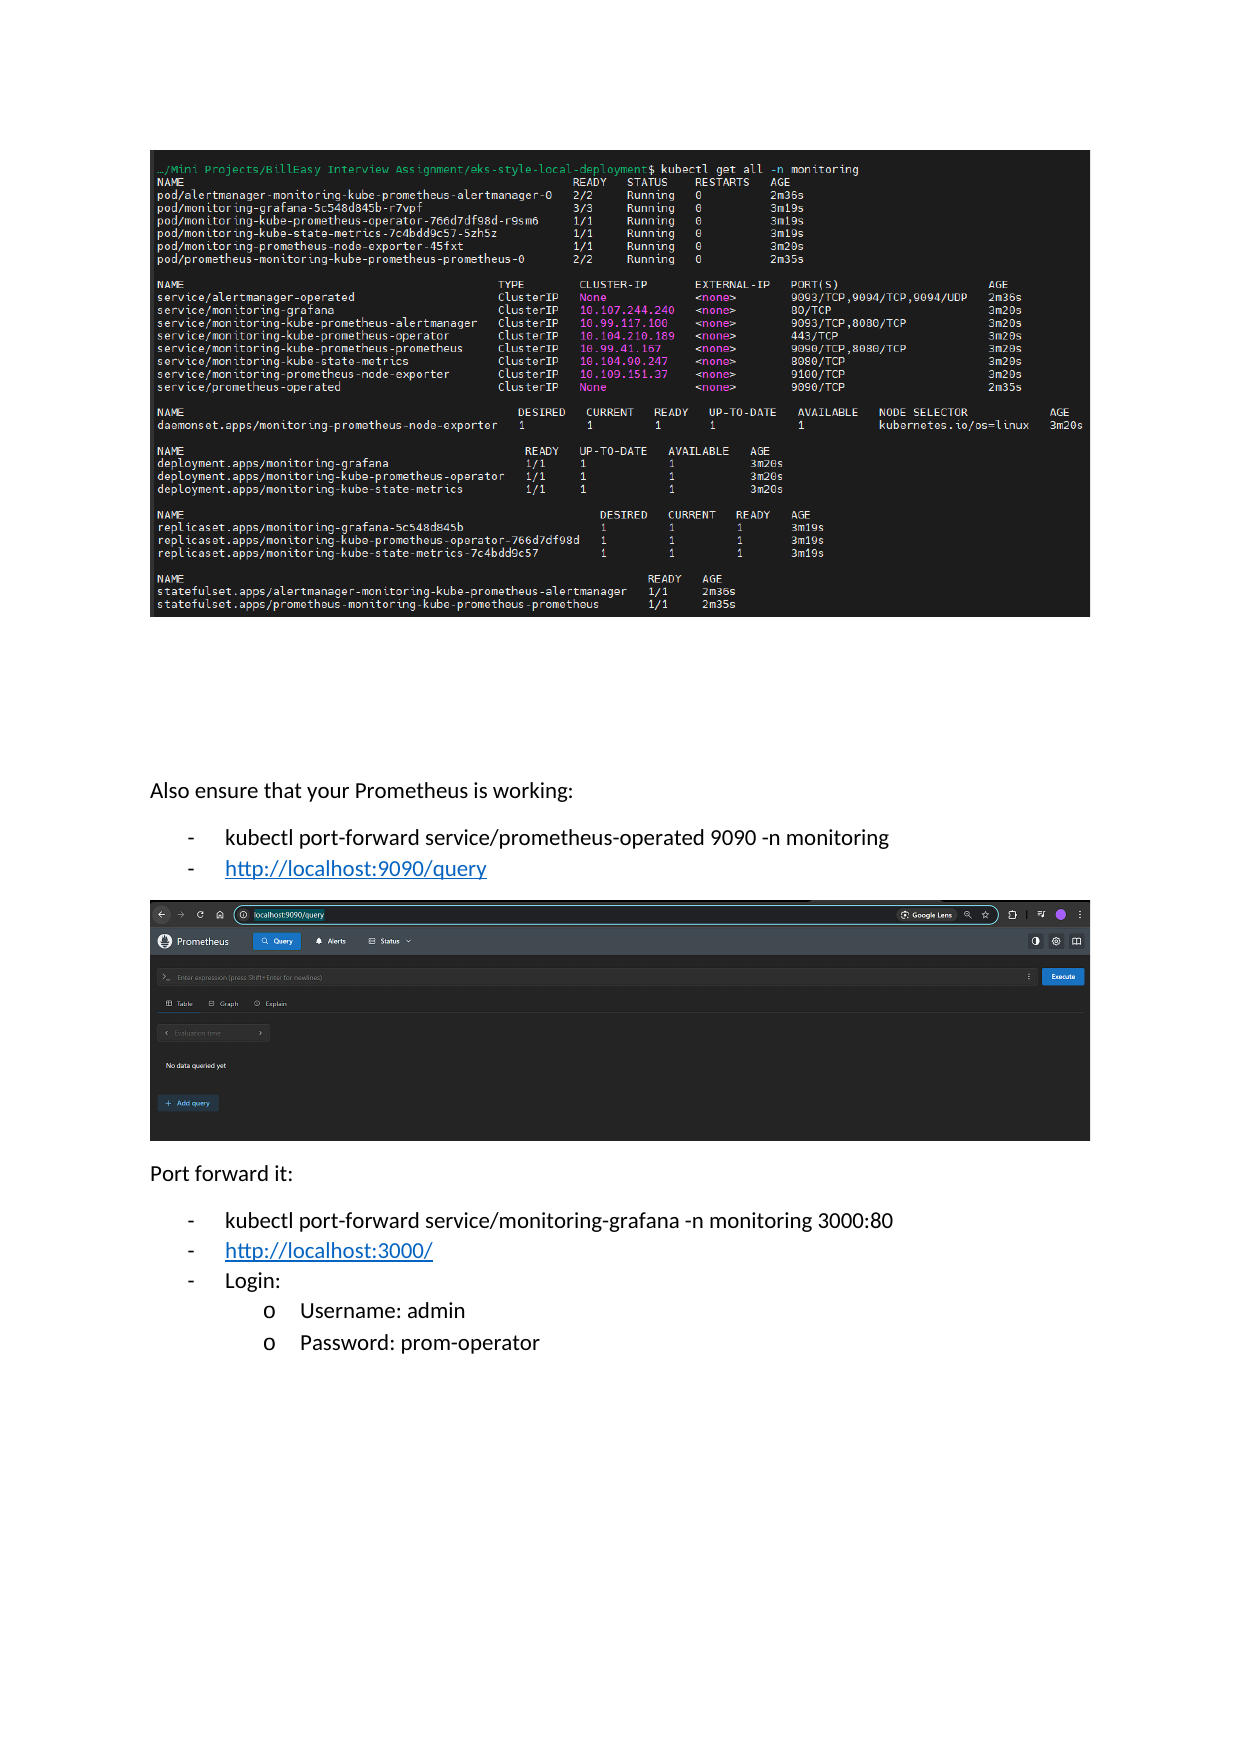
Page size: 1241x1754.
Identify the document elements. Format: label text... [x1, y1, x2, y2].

list Password: prom-operator [262, 1328, 1090, 1357]
list kubectl port-forward service/prometheus-operated 9090 -n monitoring [187, 823, 1090, 851]
list kubectl port-forward service/monitoring-grafana -n monitoring 3000:80 [187, 1206, 1090, 1234]
picture [150, 900, 1091, 1141]
list Username: admin [262, 1297, 1090, 1326]
list http://localhost:3000/ [187, 1236, 1090, 1264]
text Also ensure that your Prometheus is working: [150, 777, 1090, 804]
list http://localhost:9090/query [187, 854, 1090, 882]
list Login: [187, 1266, 1090, 1294]
text Port forward it: [150, 1159, 1090, 1187]
picture [150, 150, 1091, 617]
